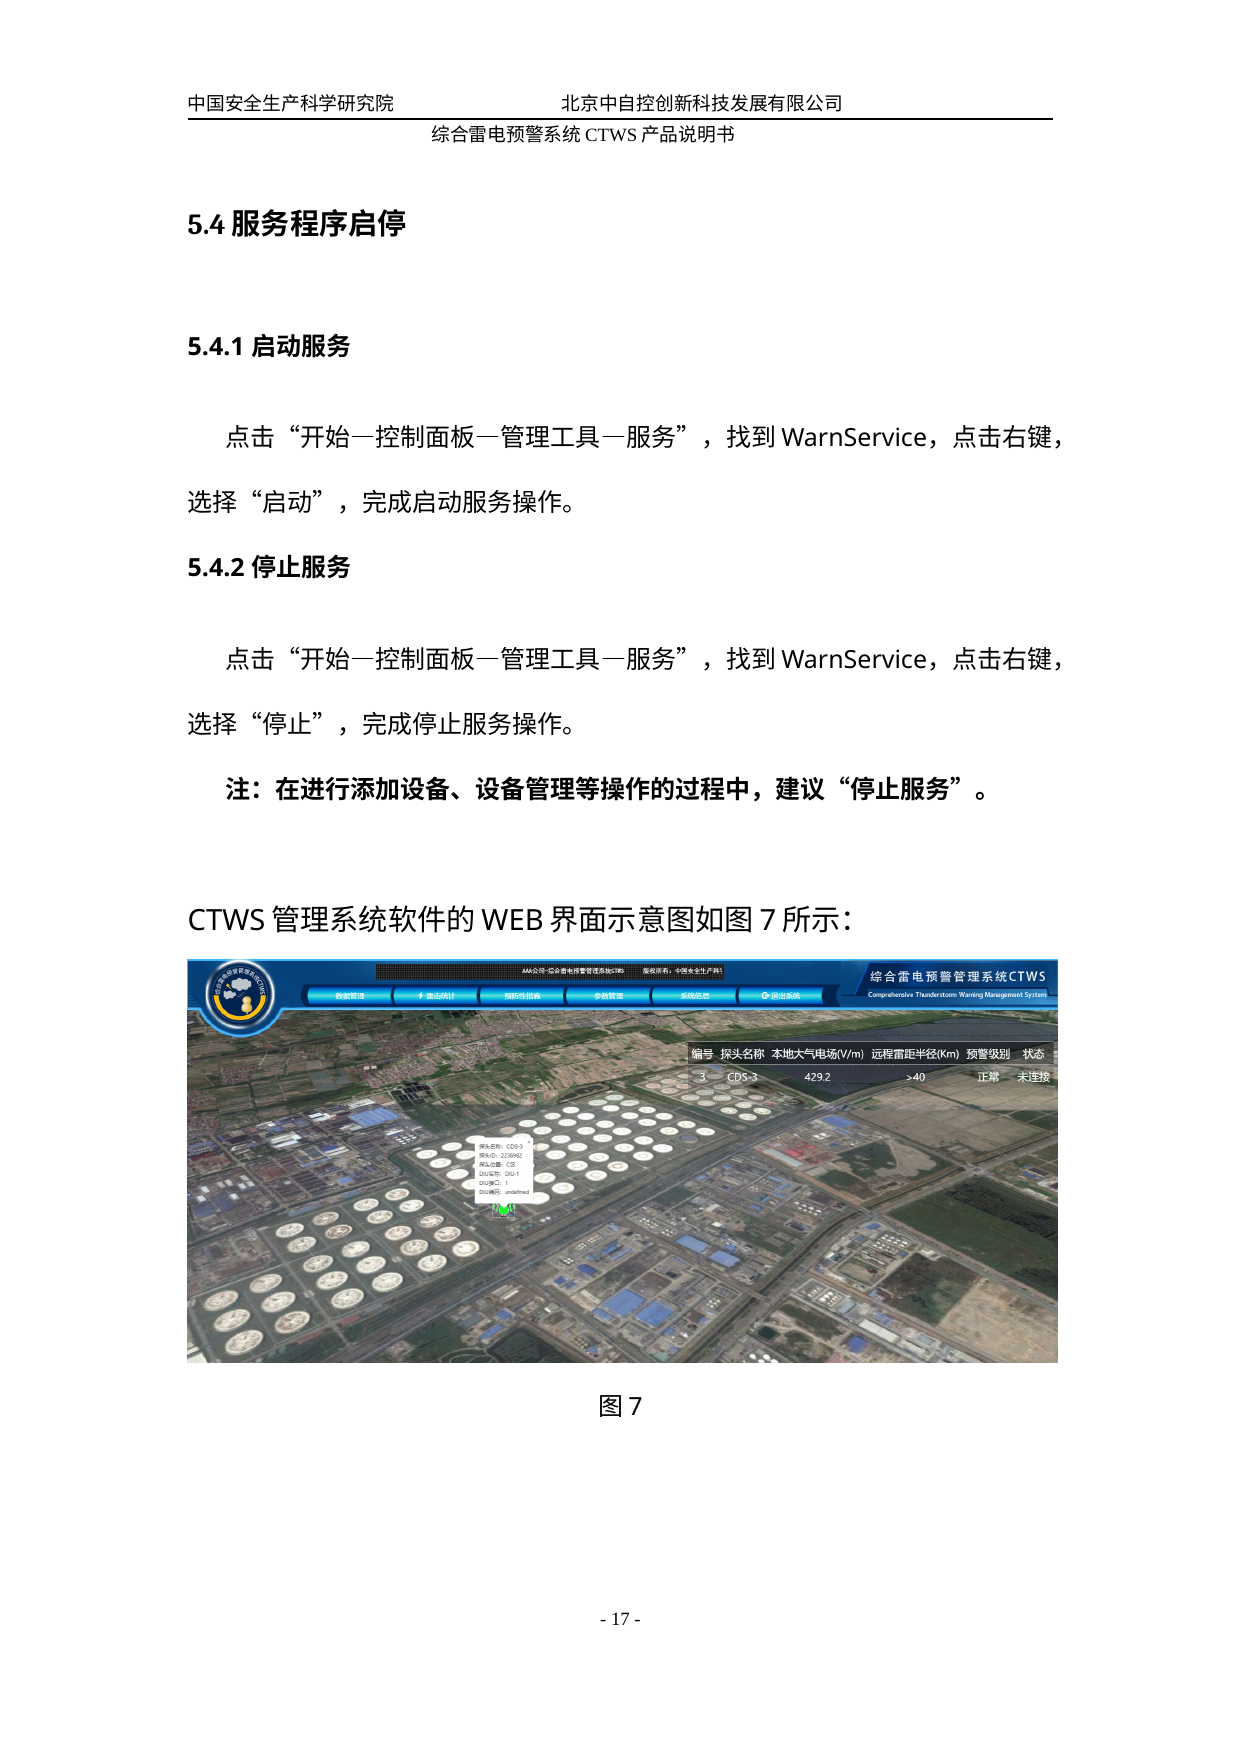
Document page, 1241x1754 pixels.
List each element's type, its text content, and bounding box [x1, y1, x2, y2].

text 点击“开始—控制面板—管理工具—服务”，找到WarnService，点击右键，选择“停止”，完成停止服务操作。 [187, 625, 1053, 755]
text 点击“开始—控制面板—管理工具—服务”，找到WarnService，点击右键，选择“启动”，完成启动服务操作。 [187, 403, 1053, 533]
picture [187, 959, 1058, 1363]
subtitle 启动服务 [187, 312, 1053, 377]
text CTWS管理系统软件的WEB界面示意图如图7所示： [187, 885, 1053, 950]
subtitle 5.4服务程序启停 [187, 189, 1053, 254]
list 图7 [187, 1372, 1053, 1437]
subtitle 停止服务 [187, 533, 1053, 598]
text 注：在进行添加设备、设备管理等操作的过程中，建议“停止服务”。 [187, 755, 1053, 820]
